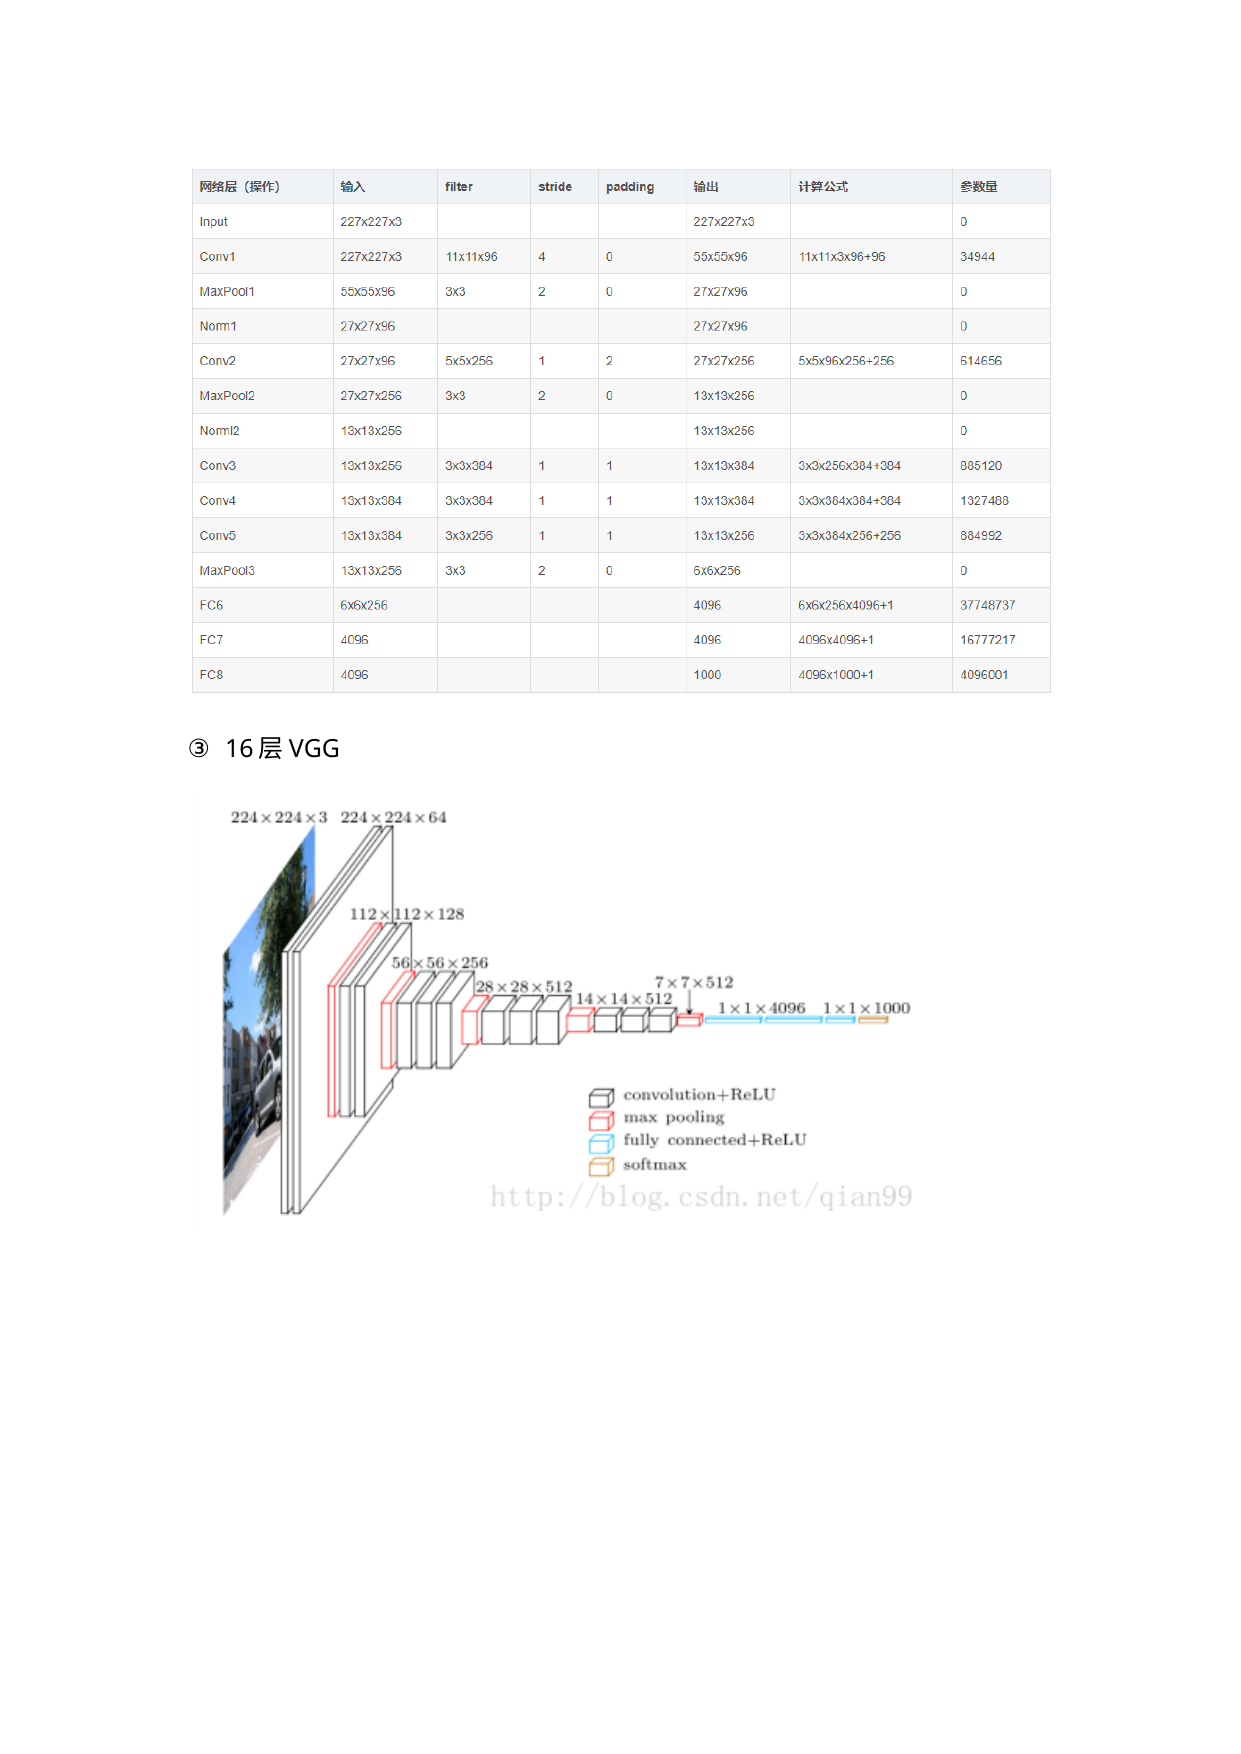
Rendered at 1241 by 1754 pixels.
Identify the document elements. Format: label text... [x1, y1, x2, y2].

picture [187, 162, 1053, 694]
picture [187, 779, 954, 1247]
list 16层VGG [187, 714, 1053, 779]
